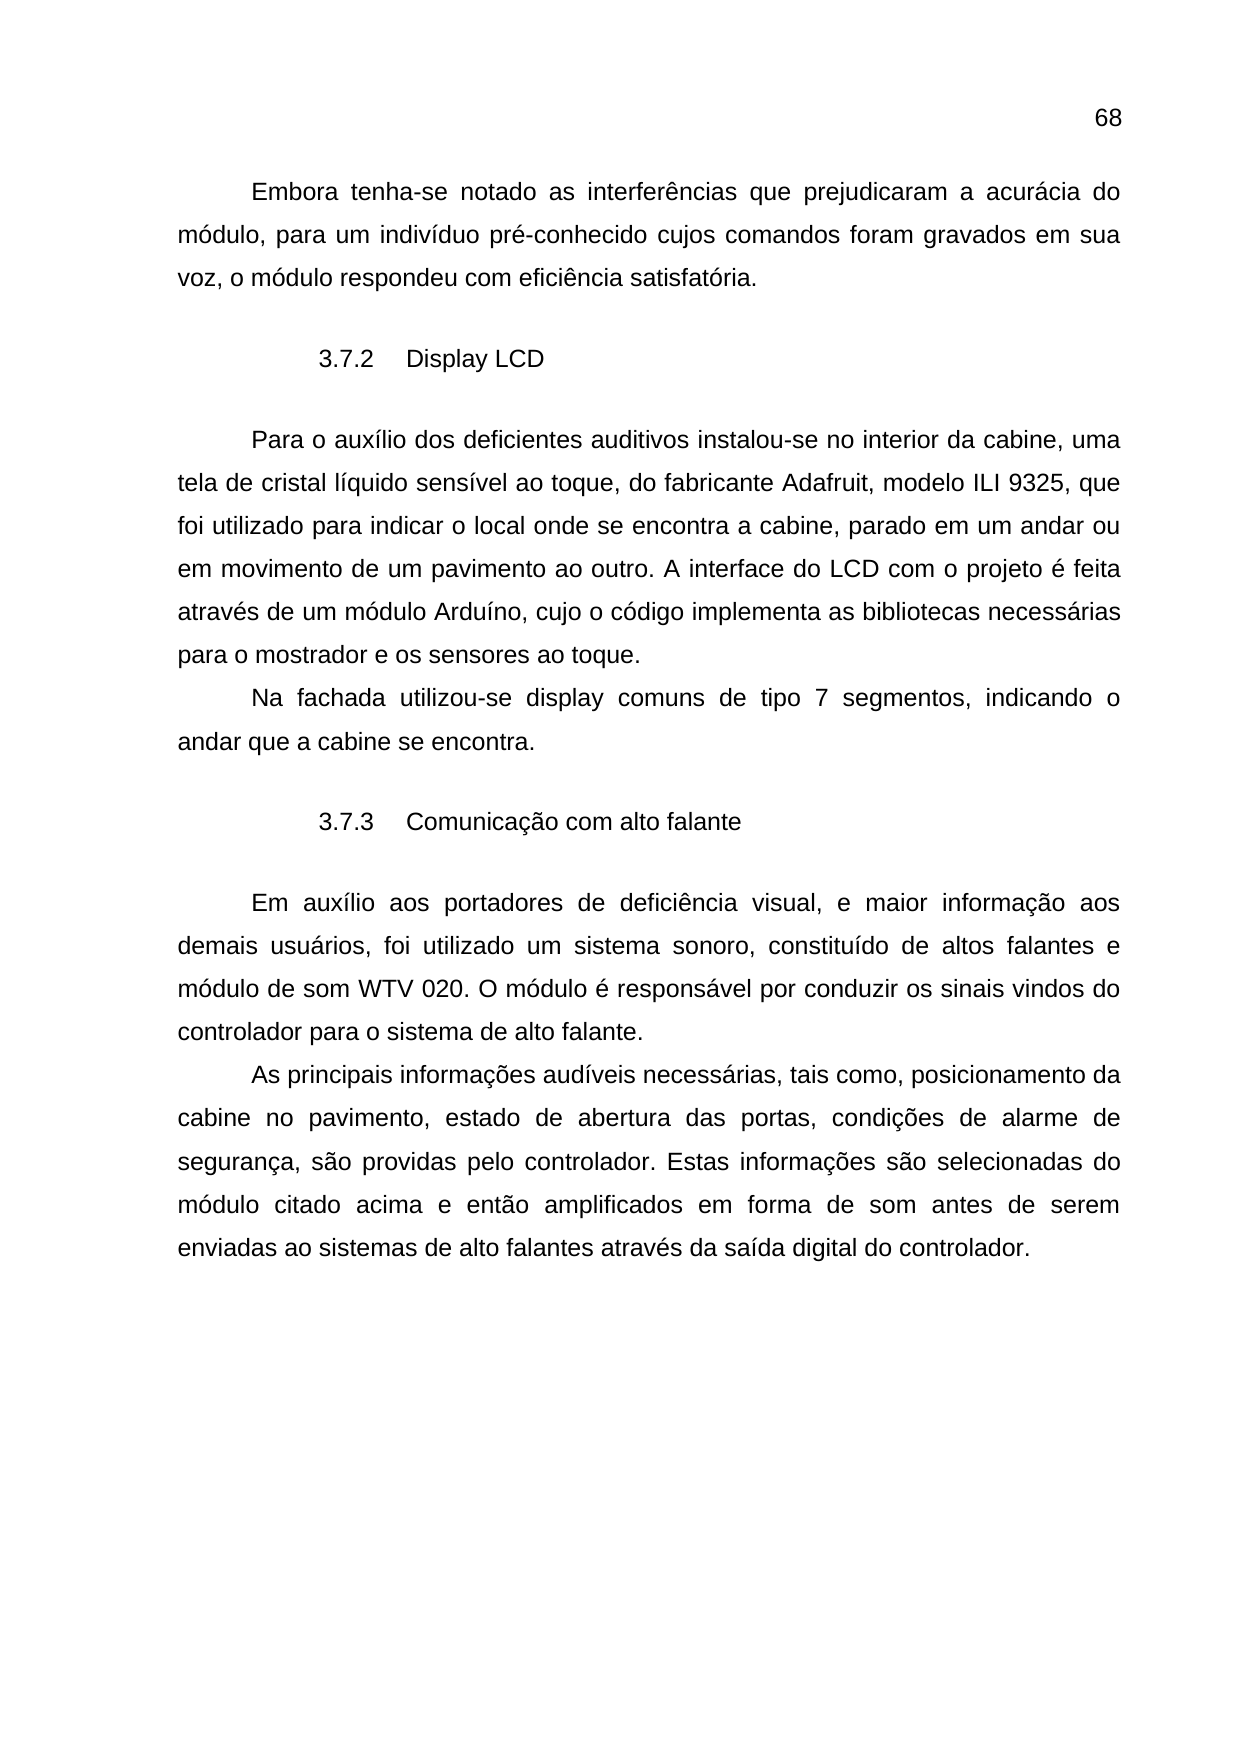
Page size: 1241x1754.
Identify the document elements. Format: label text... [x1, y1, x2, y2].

text Embora tenha-se notado as interferências que prejudicaram a acurácia do módulo, para um indivíduo pré-conhecido cujos comandos foram gravados em sua voz, o módulo respondeu com eficiência satisfatória. [177, 177, 1122, 292]
text Em auxílio aos portadores de deficiência visual, e maior informação aos demais usuários, foi utilizado um sistema sonoro, constituído de altos falantes e módulo de som WTV 020. O módulo é responsável por conduzir os sinais vindos do controlador para o sistema de alto falante. [177, 888, 1122, 1046]
text Para o auxílio dos deficientes auditivos instalou-se no interior da cabine, uma tela de cristal líquido sensível ao toque, do fabricante Adafruit, modelo ILI 9325, que foi utilizado para indicar o local onde se encontra a cabine, parado em um andar ou em movimento de um pavimento ao outro. A interface do LCD com o projeto é feita através de um módulo Arduíno, cujo o código implementa as bibliotecas necessárias para o mostrador e os sensores ao toque. [177, 425, 1122, 669]
text Na fachada utilizou-se display comuns de tipo 7 segmentos, indicando o andar que a cabine se encontra. [177, 683, 1122, 755]
text As principais informações audíveis necessárias, tais como, posicionamento da cabine no pavimento, estado de abertura das portas, condições de alarme de segurança, são providas pelo controlador. Estas informações são selecionadas do módulo citado acima e então amplificados em forma de som antes de serem enviadas ao sistemas de alto falantes através da saída digital do controlador. [177, 1060, 1122, 1262]
subtitle Display LCD [244, 344, 1122, 373]
subtitle Comunicação com alto falante [244, 807, 1122, 836]
